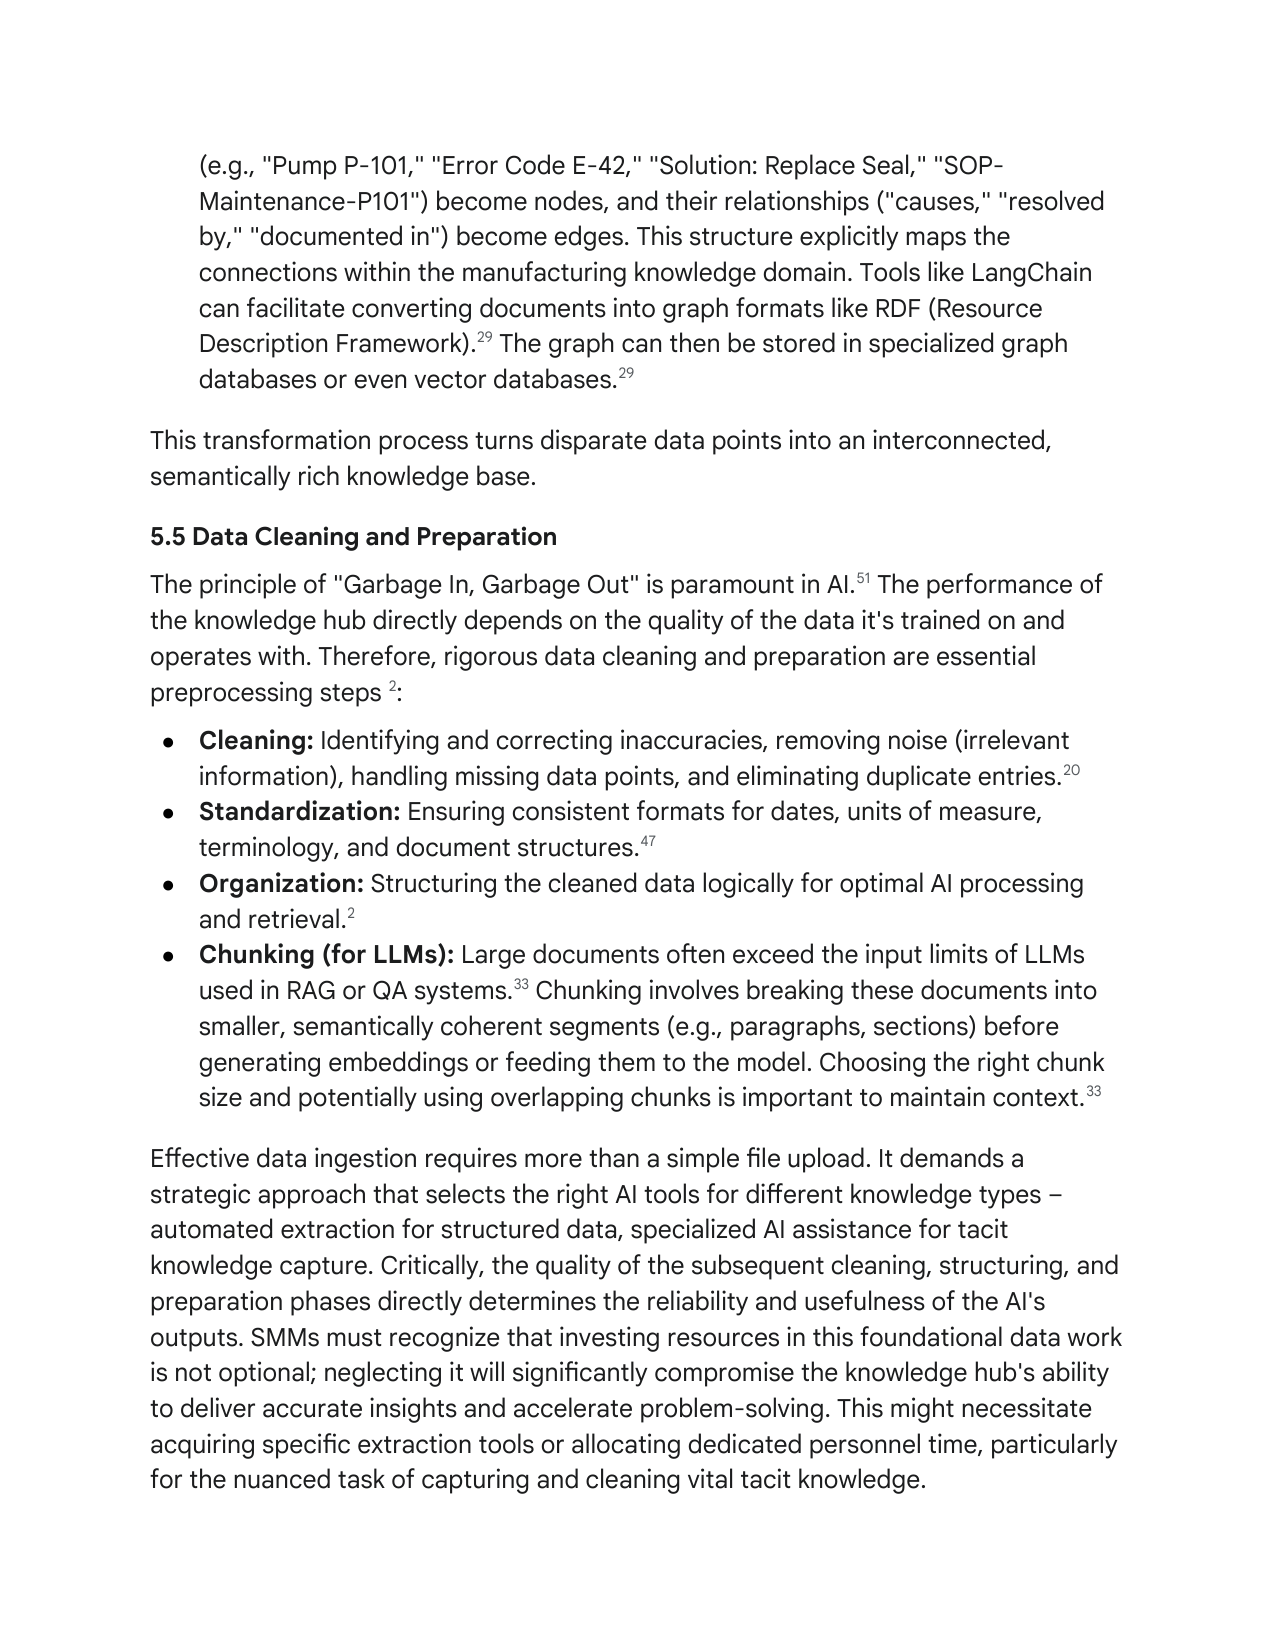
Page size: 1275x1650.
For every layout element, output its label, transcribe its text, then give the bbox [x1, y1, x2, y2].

text Effective data ingestion requires more than a simple file upload. It demands a strategic approach that selects the right AI tools for different knowledge types – automated extraction for structured data, specialized AI assistance for tacit knowledge capture. Critically, the quality of the subsequent cleaning, structuring, and preparation phases directly determines the reliability and usefulness of the AI's outputs. SMMs must recognize that investing resources in this foundational data work is not optional; neglecting it will significantly compromise the knowledge hub's ability to deliver accurate insights and accelerate problem-solving. This might necessitate acquiring specific extraction tools or allocating dedicated personnel time, particularly for the nuanced task of capturing and cleaning vital tacit knowledge. [150, 1143, 1125, 1496]
list Standardization: Ensuring consistent formats for dates, units of measure, terminology, and document structures.47 [161, 797, 1125, 864]
list Cleaning: Identifying and correcting inaccuracies, removing noise (irrelevant information), handling missing data points, and eliminating duplicate entries.20 [161, 725, 1125, 792]
list Organization: Structuring the cleaned data logically for optimal AI processing and retrieval.2 [161, 868, 1125, 935]
list Chunking (for LLMs): Large documents often exceed the input limits of LLMs used in RAG or QA systems.33 Chunking involves breaking these documents into smaller, semantically coherent segments (e.g., paragraphs, sections) before generating embeddings or feeding them to the model. Choosing the right chunk size and potentially using overlapping chunks is important to maintain context.33 [161, 939, 1125, 1114]
text This transformation process turns disparate data points into an interconnected, semantically rich knowledge base. [150, 425, 1125, 492]
text The principle of "Garbage In, Garbage Out" is paramount in AI.51 The performance of the knowledge hub directly depends on the quality of the data it's trained on and operates with. Therefore, rigorous data cleaning and preparation are essential preprocessing steps 2: [150, 570, 1125, 708]
subtitle 5.5 Data Cleaning and Preparation [150, 522, 1125, 553]
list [161, 150, 1125, 396]
